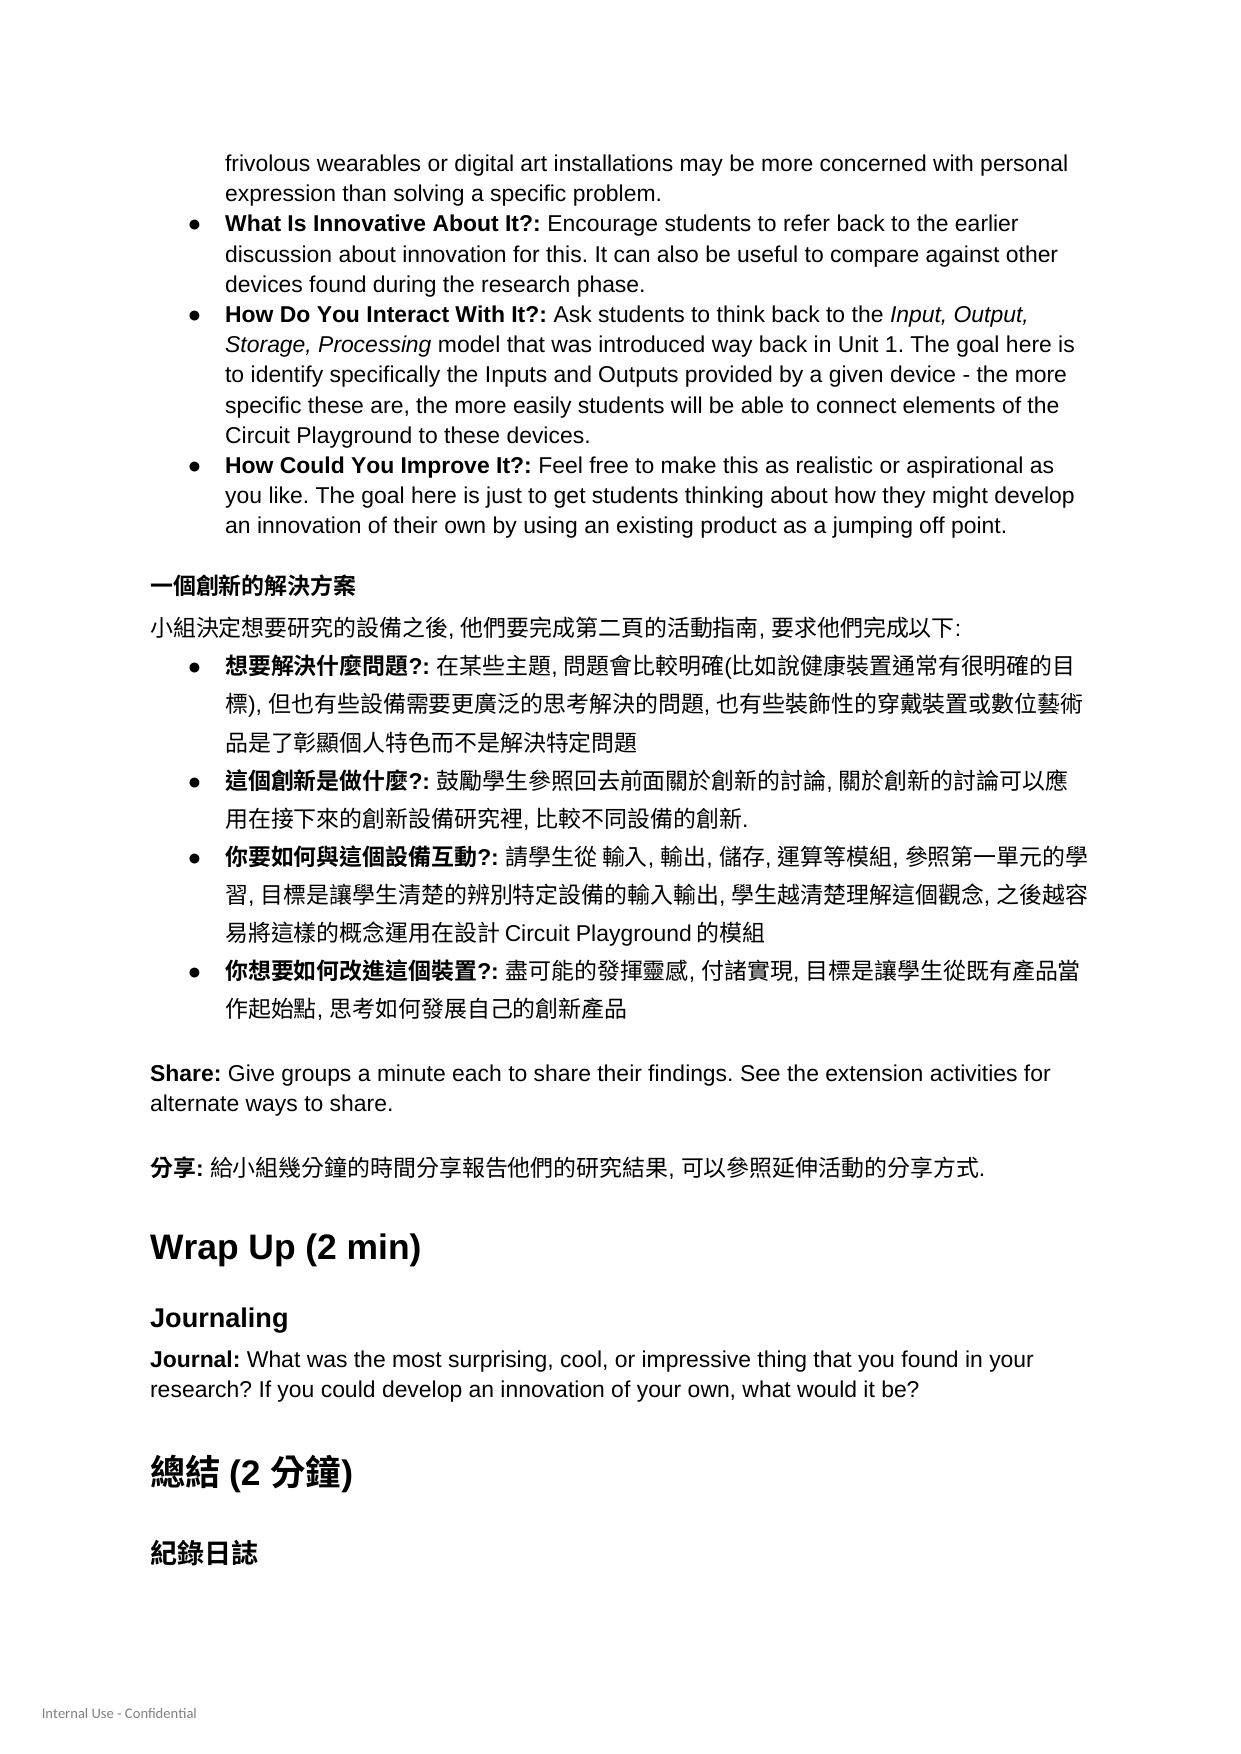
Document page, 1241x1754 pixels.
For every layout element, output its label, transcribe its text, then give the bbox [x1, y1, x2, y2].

list 你想要如何改進這個裝置?: 盡可能的發揮靈感, 付諸實現, 目標是讓學生從既有產品當作起始點, 思考如何發展自己的創新產品 [187, 953, 1090, 1024]
subtitle Wrap Up (2 min) [150, 1226, 1090, 1267]
text 分享: 給小組幾分鐘的時間分享報告他們的研究結果, 可以參照延伸活動的分享方式. [150, 1150, 1090, 1183]
list 想要解決什麼問題?: 在某些主題, 問題會比較明確(比如說健康裝置通常有很明確的目標), 但也有些設備需要更廣泛的思考解決的問題, 也有些裝飾性的穿戴裝置或數位藝術品是了彰顯個人特色而不是解決特定問題 [187, 648, 1090, 758]
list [187, 150, 1090, 207]
subtitle 總結 (2 分鐘) [150, 1444, 1090, 1495]
subtitle Journaling [150, 1302, 1090, 1333]
subtitle 紀錄日誌 [150, 1532, 1090, 1571]
list 這個創新是做什麼?: 鼓勵學生參照回去前面關於創新的討論, 關於創新的討論可以應用在接下來的創新設備研究裡, 比較不同設備的創新. [187, 762, 1090, 834]
list How Could You Improve It?: Feel free to make this as realistic or aspirational as you like. The goal here is just to get students thinking about how they might develop an innovation of their own by using an existing product as a jumping off point. [187, 452, 1090, 539]
list How Do You Interact With It?: Ask students to think back to the Input, Output, Storage, Processing model that was introduced way back in Unit 1. The goal here is to identify specifically the Inputs and Outputs provided by a given device - the more specific these are, the more easily students will be able to connect elements of the Circuit Playground to these devices. [187, 301, 1090, 448]
list 你要如何與這個設備互動?: 請學生從 輸入, 輸出, 儲存, 運算等模組, 參照第一單元的學習, 目標是讓學生清楚的辨別特定設備的輸入輸出, 學生越清楚理解這個觀念, 之後越容易將這樣的概念運用在設計Circuit Playground的模組 [187, 839, 1090, 948]
text Journal: What was the most surprising, cool, or impressive thing that you found in your research? If you could develop an innovation of your own, what would it be? [150, 1346, 1090, 1403]
text Share: Give groups a minute each to share their findings. See the extension activities for alternate ways to share. [150, 1059, 1090, 1116]
text 小組決定想要研究的設備之後, 他們要完成第二頁的活動指南, 要求他們完成以下: [150, 610, 1090, 643]
subtitle 一個創新的解決方案 [150, 568, 1090, 601]
list What Is Innovative About It?: Encourage students to refer back to the earlier discussion about innovation for this. It can also be useful to compare against other devices found during the research phase. [187, 210, 1090, 297]
